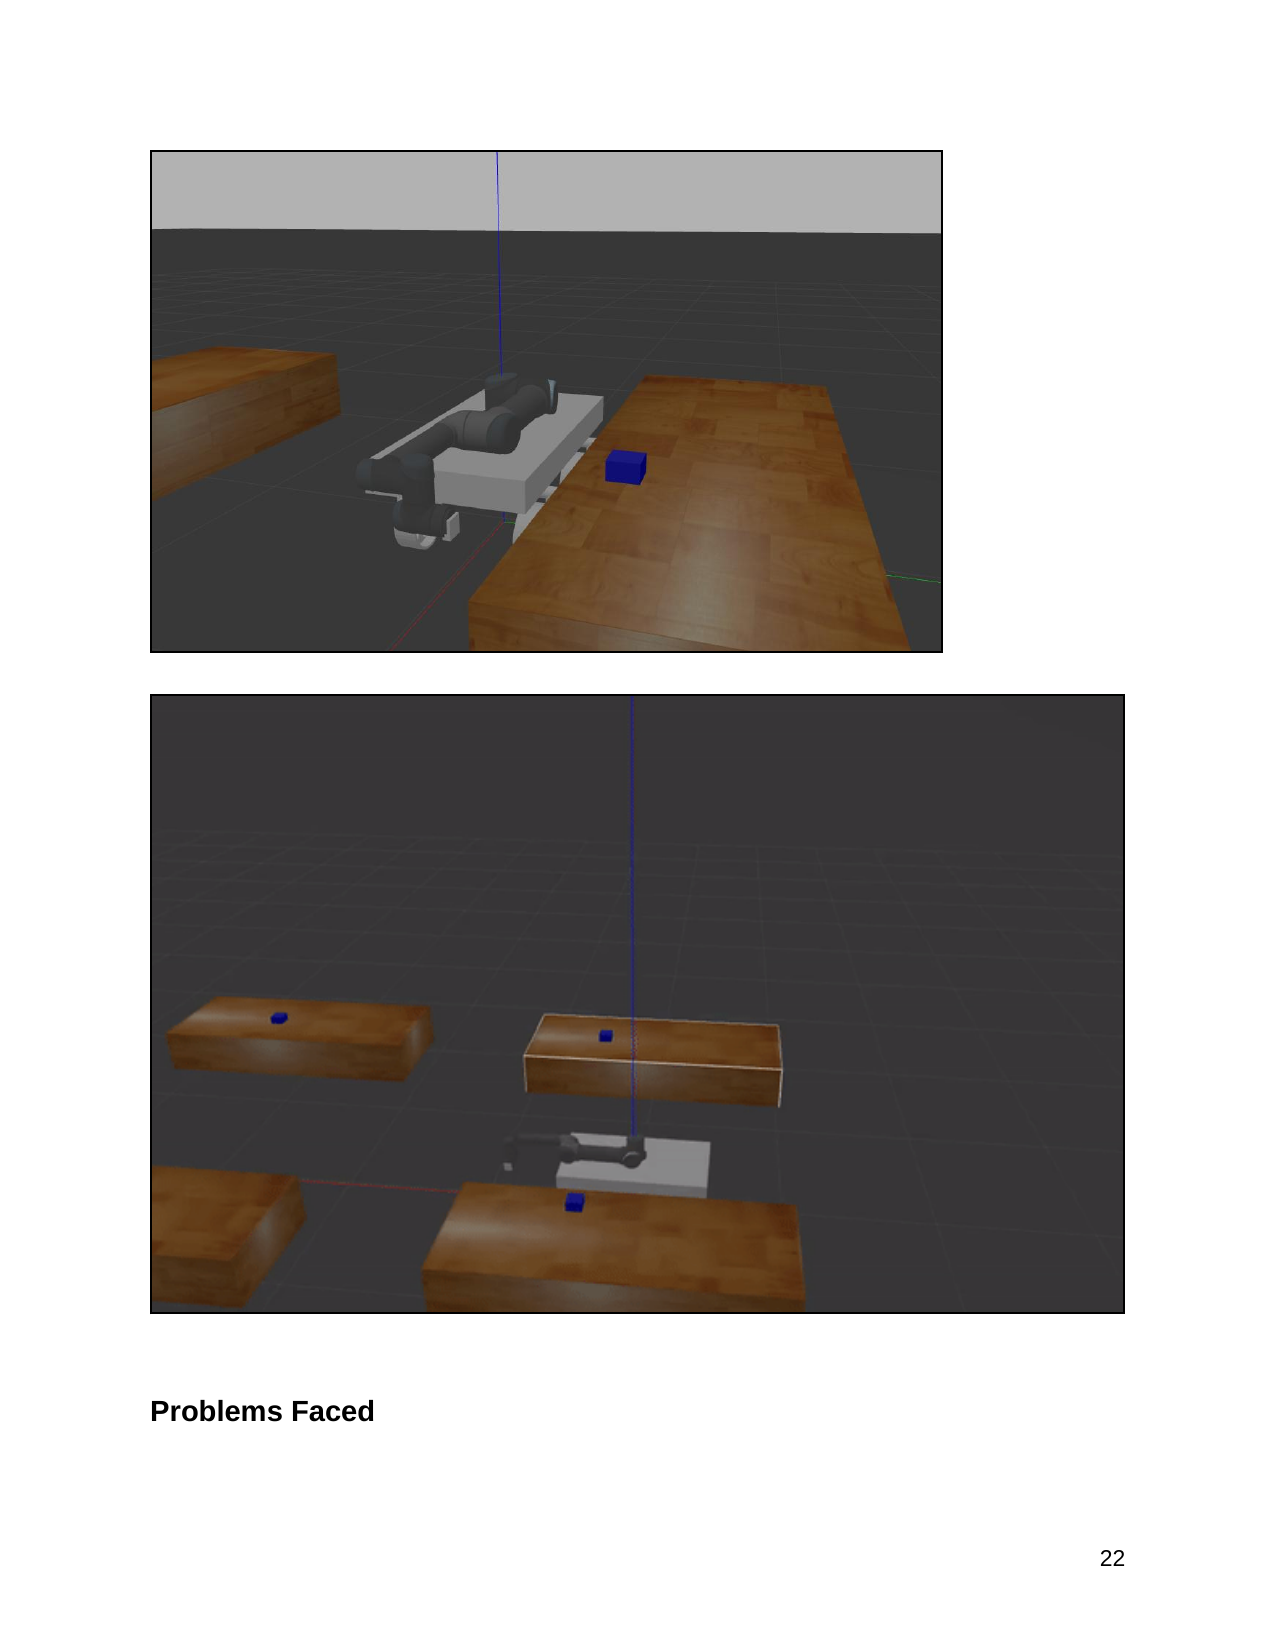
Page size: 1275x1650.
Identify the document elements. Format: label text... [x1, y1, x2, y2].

picture [152, 152, 941, 651]
picture [152, 696, 1123, 1312]
text Problems Faced [150, 1394, 1125, 1428]
